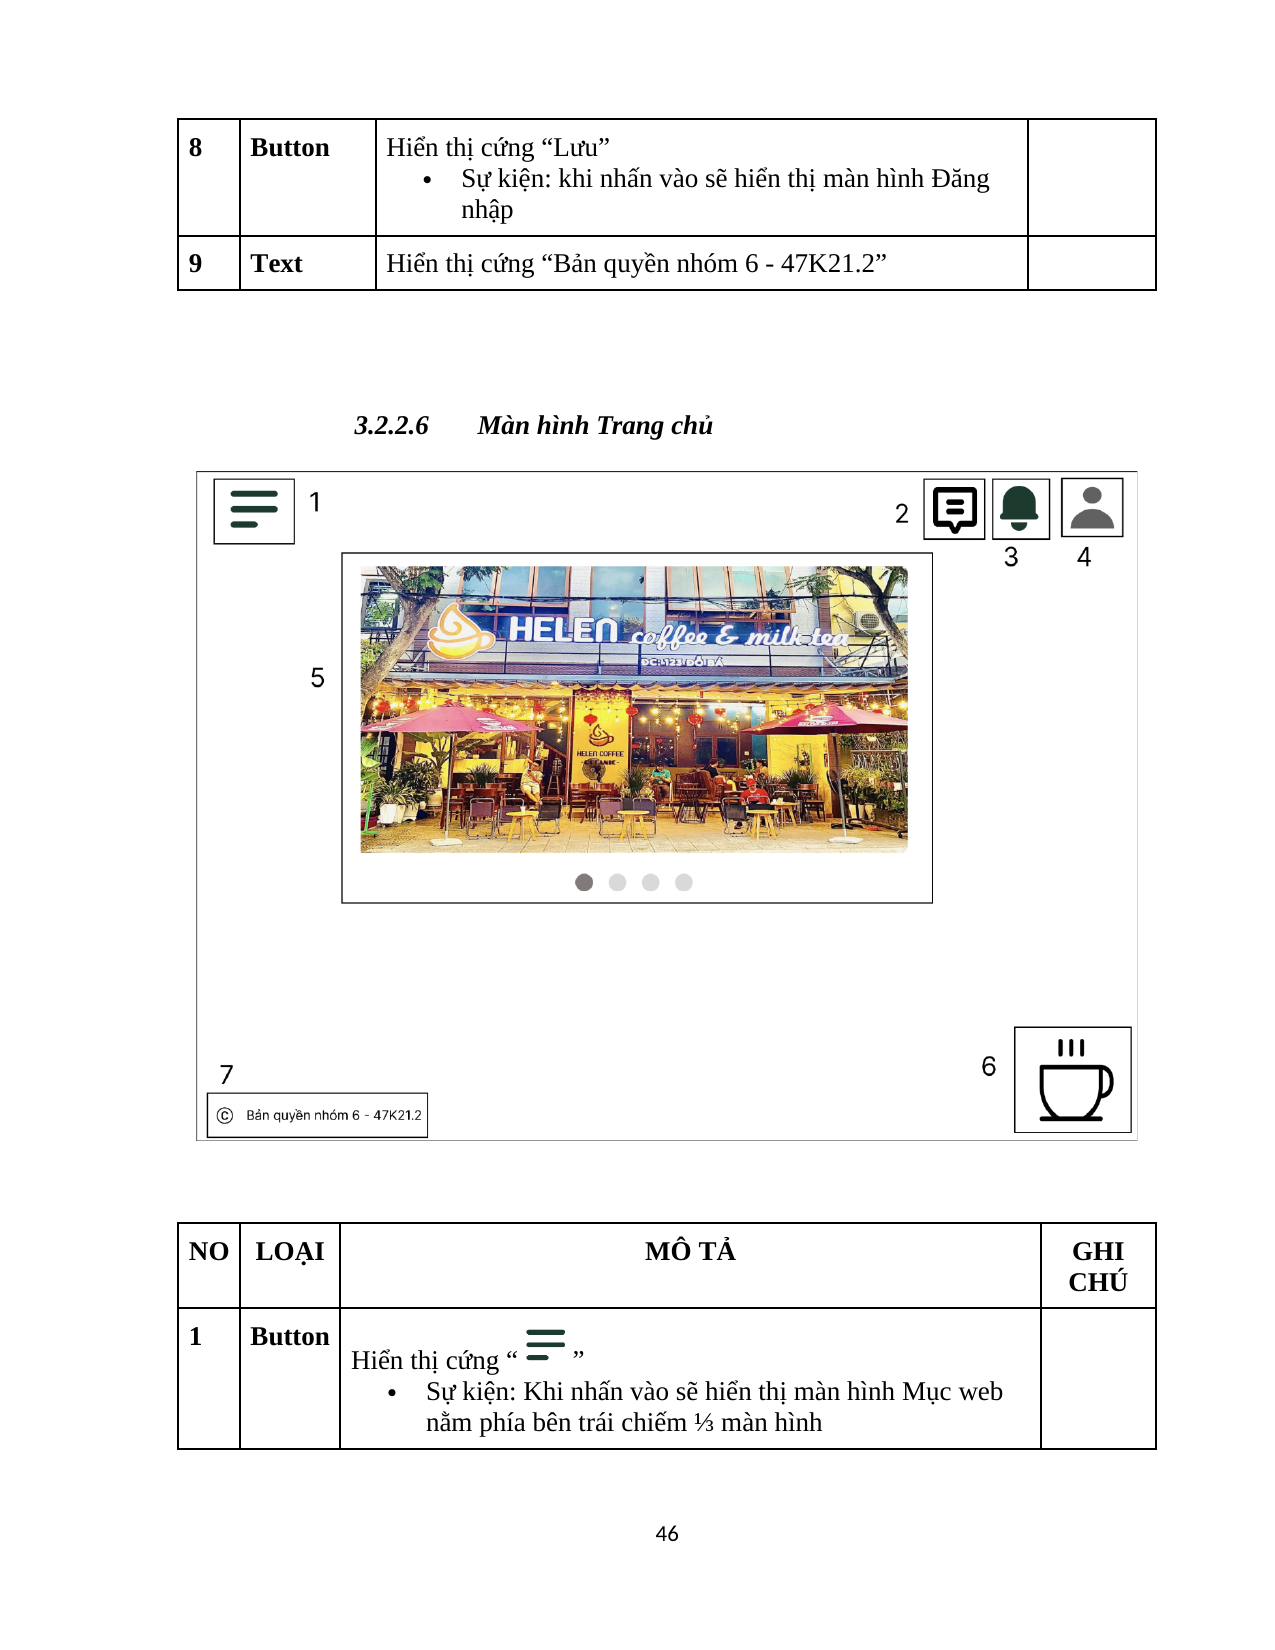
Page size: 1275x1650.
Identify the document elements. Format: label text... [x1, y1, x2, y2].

table_cell 1 [179, 1309, 239, 1448]
table_header MÔ TẢ [341, 1224, 1040, 1307]
table_cell Text [241, 237, 375, 288]
picture [196, 471, 1138, 1141]
table_cell Hiển thị cứng “” Sự kiện: Khi nhấn vào sẽ hiển thị màn hình Mục web nằm phía bên trái chiếm ⅓ màn hình [341, 1309, 1040, 1448]
table_cell Hiển thị cứng “Bản quyền nhóm 6 - 47K21.2” [377, 237, 1027, 288]
subtitle Màn hình Trang chủ [354, 409, 1039, 440]
table_header NO [179, 1224, 239, 1307]
table_cell Button [241, 1309, 339, 1448]
table_header GHI CHÚ [1042, 1224, 1155, 1307]
table_cell 9 [179, 237, 239, 288]
table_cell Hiển thị cứng “Lưu” Sự kiện: khi nhấn vào sẽ hiển thị màn hình Đăng nhập [377, 120, 1027, 234]
table_cell Button [241, 120, 375, 234]
picture [518, 1319, 573, 1370]
table_cell [1042, 1309, 1155, 1448]
table_cell [1029, 120, 1155, 234]
table_cell 8 [179, 120, 239, 234]
table_header LOẠI [241, 1224, 339, 1307]
table_cell [1029, 237, 1155, 288]
